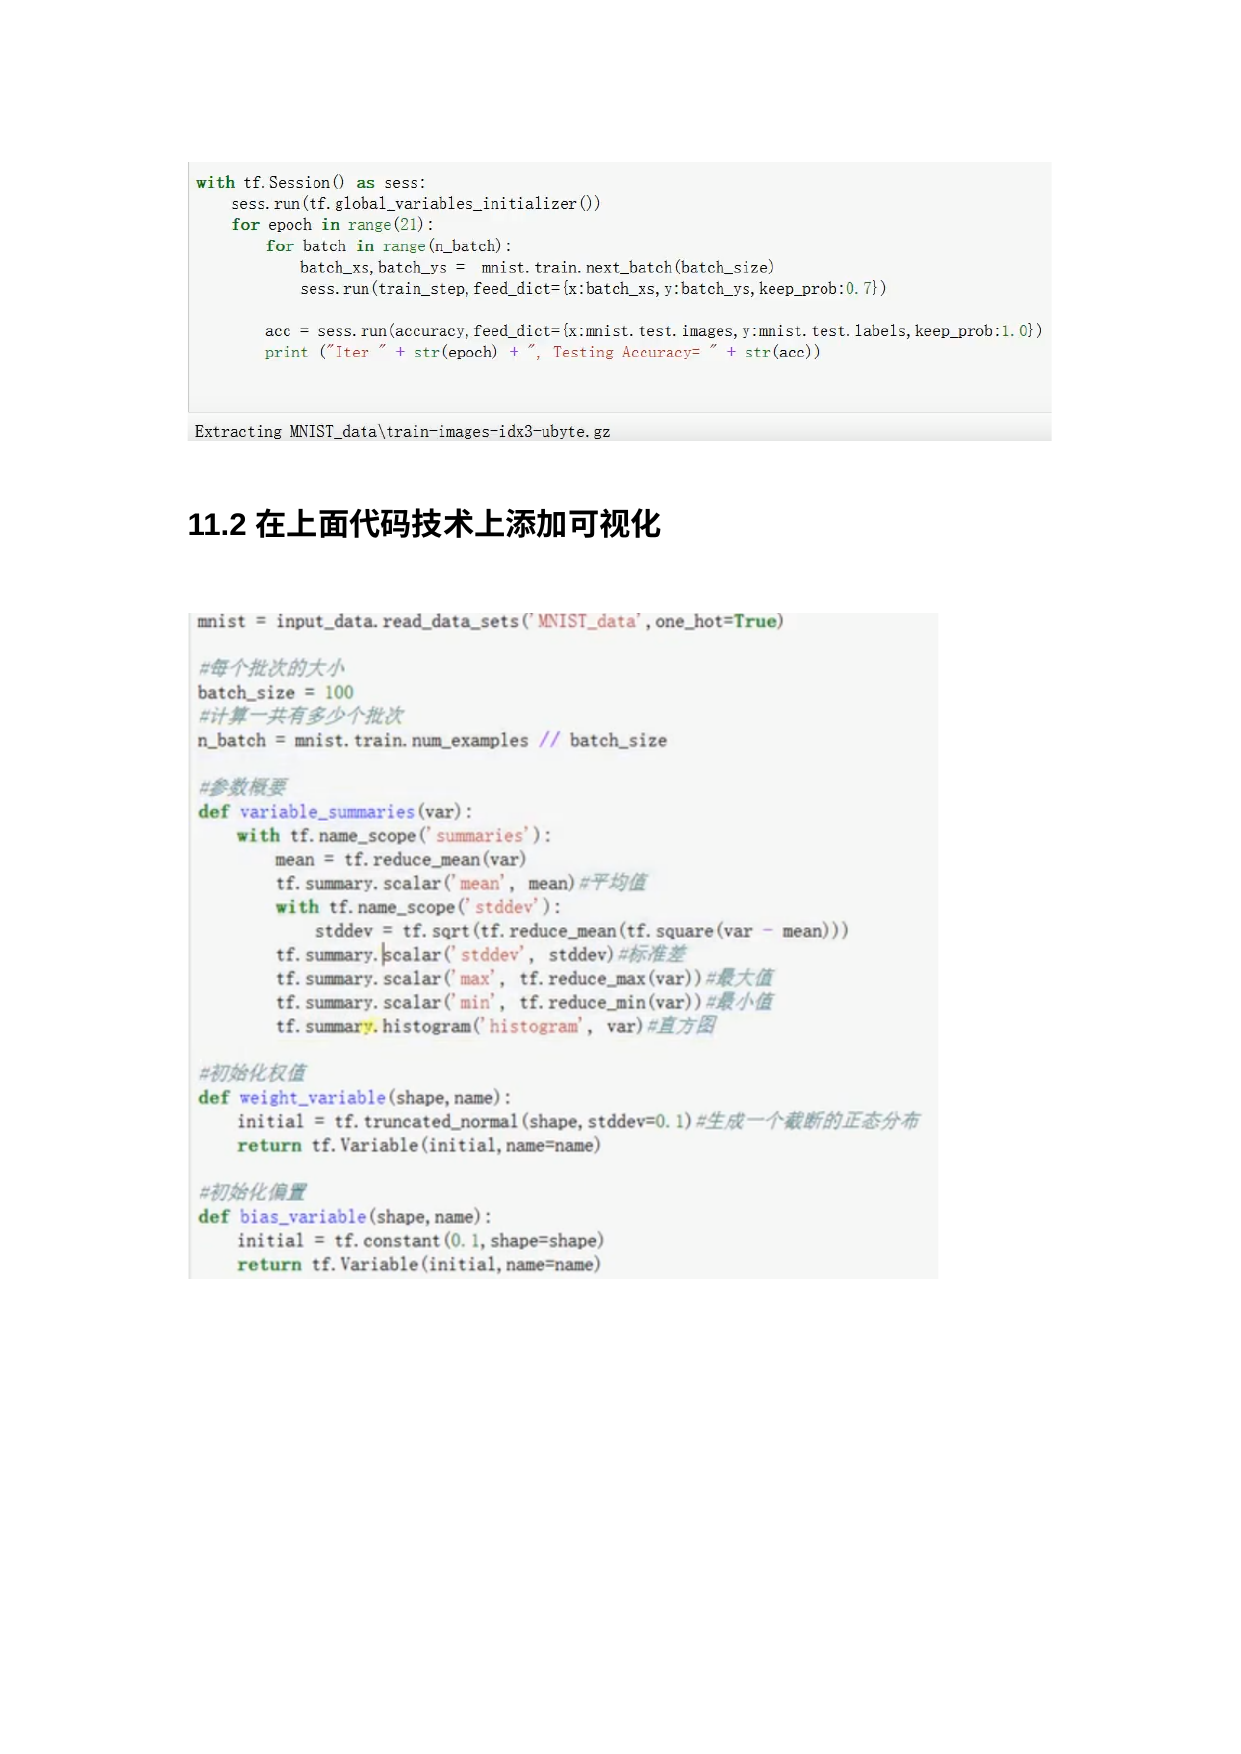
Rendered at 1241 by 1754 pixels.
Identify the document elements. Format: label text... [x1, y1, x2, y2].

picture [187, 162, 1052, 441]
picture [187, 613, 939, 1279]
subtitle 11.2 在上面代码技术上添加可视化 [187, 489, 1053, 554]
